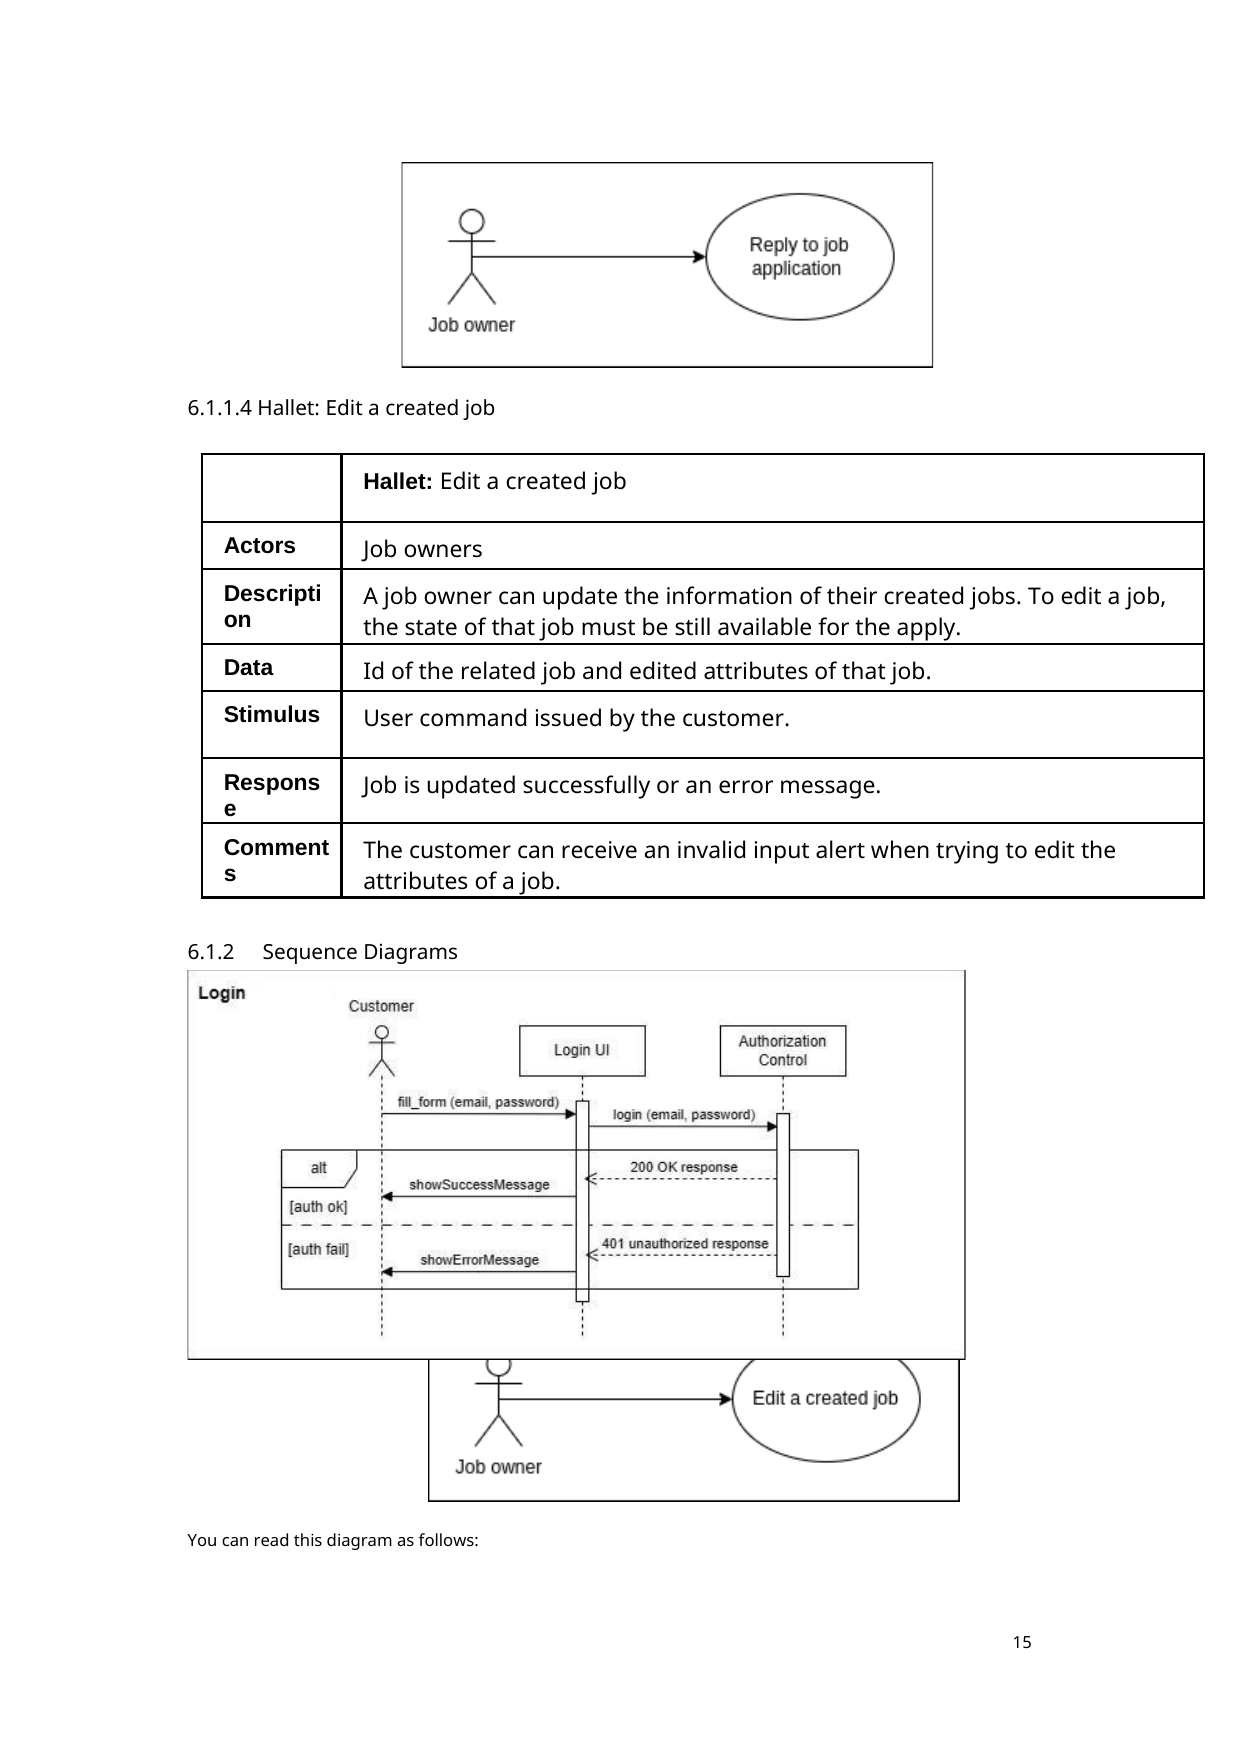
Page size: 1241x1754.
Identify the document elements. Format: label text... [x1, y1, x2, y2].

table_cell Stimulus [203, 692, 340, 757]
picture [401, 162, 934, 368]
subtitle Sequence Diagrams [187, 937, 1161, 966]
table_cell Comments [203, 824, 340, 896]
text 6.1.1.4 Hallet: Edit a created job [187, 393, 1053, 422]
table_cell Data [203, 645, 340, 689]
table_cell The customer can receive an invalid input alert when trying to edit the attributes of a job. [343, 824, 1203, 896]
table_cell Id of the related job and edited attributes of that job. [343, 645, 1203, 689]
table_cell Job is updated successfully or an error message. [343, 759, 1203, 822]
picture [187, 970, 967, 1502]
table_cell User command issued by the customer. [343, 692, 1203, 757]
table_cell Actors [203, 523, 340, 568]
text You can read this diagram as follows: [187, 1529, 1053, 1551]
table_cell Description [203, 570, 340, 642]
table_cell Response [203, 759, 340, 822]
table_header [203, 455, 340, 521]
table_header Hallet: Edit a created job [343, 455, 1203, 521]
table_cell A job owner can update the information of their created jobs. To edit a job, the state of that job must be still available for the apply. [343, 570, 1203, 642]
table_cell Job owners [343, 523, 1203, 568]
